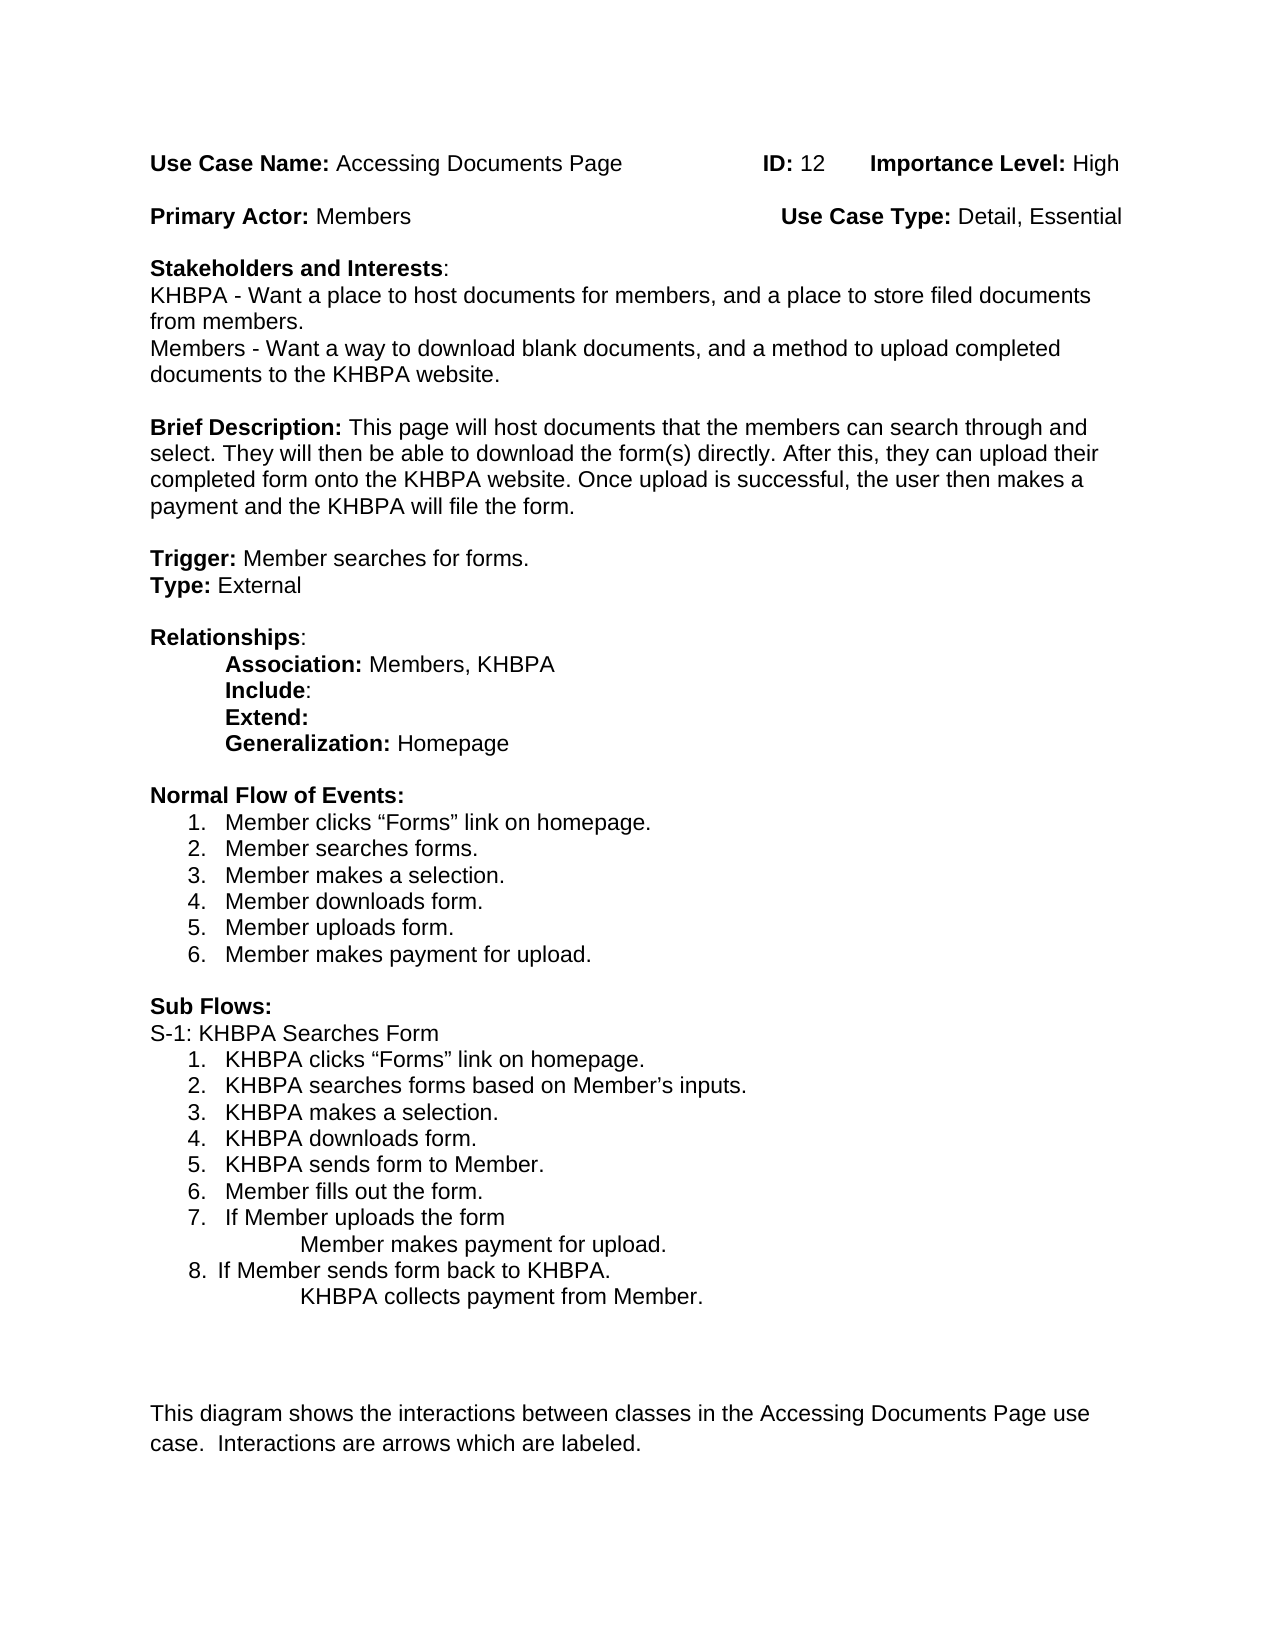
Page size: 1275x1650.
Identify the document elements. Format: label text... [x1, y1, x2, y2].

text Member makes payment for upload. [150, 1231, 1125, 1257]
list KHBPA downloads form. [187, 1125, 1125, 1151]
text Sub Flows: [150, 993, 1125, 1020]
list Member downloads form. [187, 888, 1125, 914]
text Members - Want a way to download blank documents, and a method to upload completed documents to the KHBPA website. [150, 334, 1125, 387]
text KHBPA - Want a place to host documents for members, and a place to store filed documents from members. [150, 282, 1125, 334]
list KHBPA sends form to Member. [187, 1151, 1125, 1178]
text Type: External [150, 572, 1125, 598]
text Generalization: Homepage [150, 730, 1125, 756]
text Extend: [150, 703, 1125, 730]
text Primary Actor: Members Use Case Type: Detail, Essential [150, 203, 1125, 229]
list Member searches forms. [187, 835, 1125, 862]
text S-1: KHBPA Searches Form [150, 1020, 1125, 1046]
list KHBPA clicks “Forms” link on homepage. [187, 1046, 1125, 1072]
text Use Case Name: Accessing Documents Page ID: 12 Importance Level: High [150, 150, 1125, 176]
text KHBPA collects payment from Member. [150, 1283, 1125, 1309]
text Include: [150, 677, 1125, 703]
list Member uploads form. [187, 914, 1125, 941]
list KHBPA makes a selection. [187, 1099, 1125, 1125]
text This diagram shows the interactions between classes in the Accessing Documents Page use case. Interactions are arrows which are labeled. [150, 1400, 1125, 1457]
list Member makes payment for upload. [187, 941, 1125, 967]
list Member fills out the form. [187, 1178, 1125, 1204]
text 8. If Member sends form back to KHBPA. [150, 1257, 1125, 1283]
text Trigger: Member searches for forms. [150, 545, 1125, 572]
list Member clicks “Forms” link on homepage. [187, 809, 1125, 835]
text Normal Flow of Events: [150, 782, 1125, 809]
text Relationships: [150, 624, 1125, 651]
list If Member uploads the form [187, 1204, 1125, 1231]
list Member makes a selection. [187, 862, 1125, 888]
text Stakeholders and Interests: [150, 255, 1125, 282]
text Brief Description: This page will host documents that the members can search through and select. They will then be able to download the form(s) directly. After this, they can upload their completed form onto the KHBPA website. Once upload is successful, the user then makes a payment and the KHBPA will file the form. [150, 413, 1125, 519]
list KHBPA searches forms based on Member’s inputs. [187, 1072, 1125, 1099]
text Association: Members, KHBPA [150, 651, 1125, 677]
